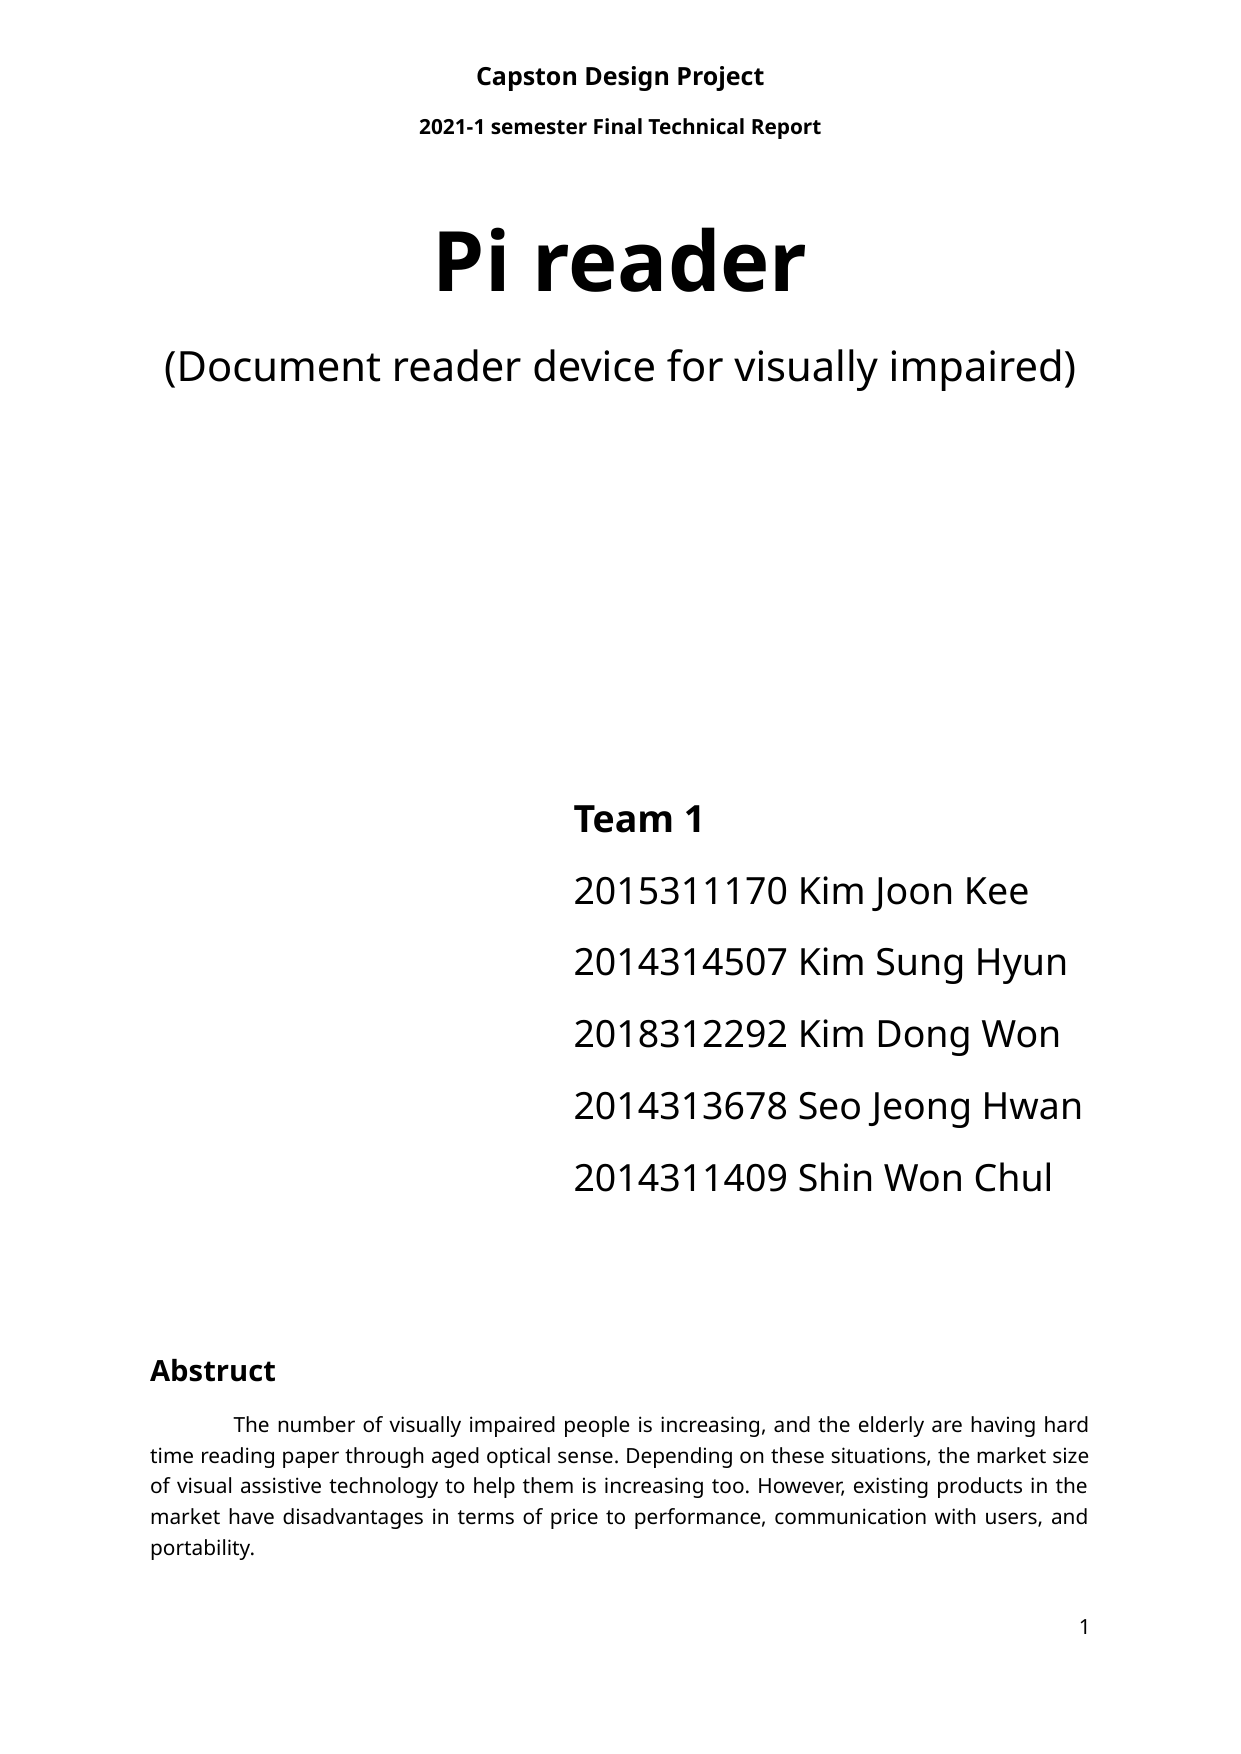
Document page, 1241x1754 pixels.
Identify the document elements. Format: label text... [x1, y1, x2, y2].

subtitle (Document reader device for visually impaired) [150, 337, 1090, 394]
subtitle Abstruct [150, 1351, 1090, 1390]
text The number of visually impaired people is increasing, and the elderly are having hard time reading paper through aged optical sense. Depending on these situations, the market size of visual assistive technology to help them is increasing too. However, existing products in the market have disadvantages in terms of price to performance, communication with users, and portability. [150, 1410, 1090, 1561]
title Pi reader [150, 202, 1090, 316]
